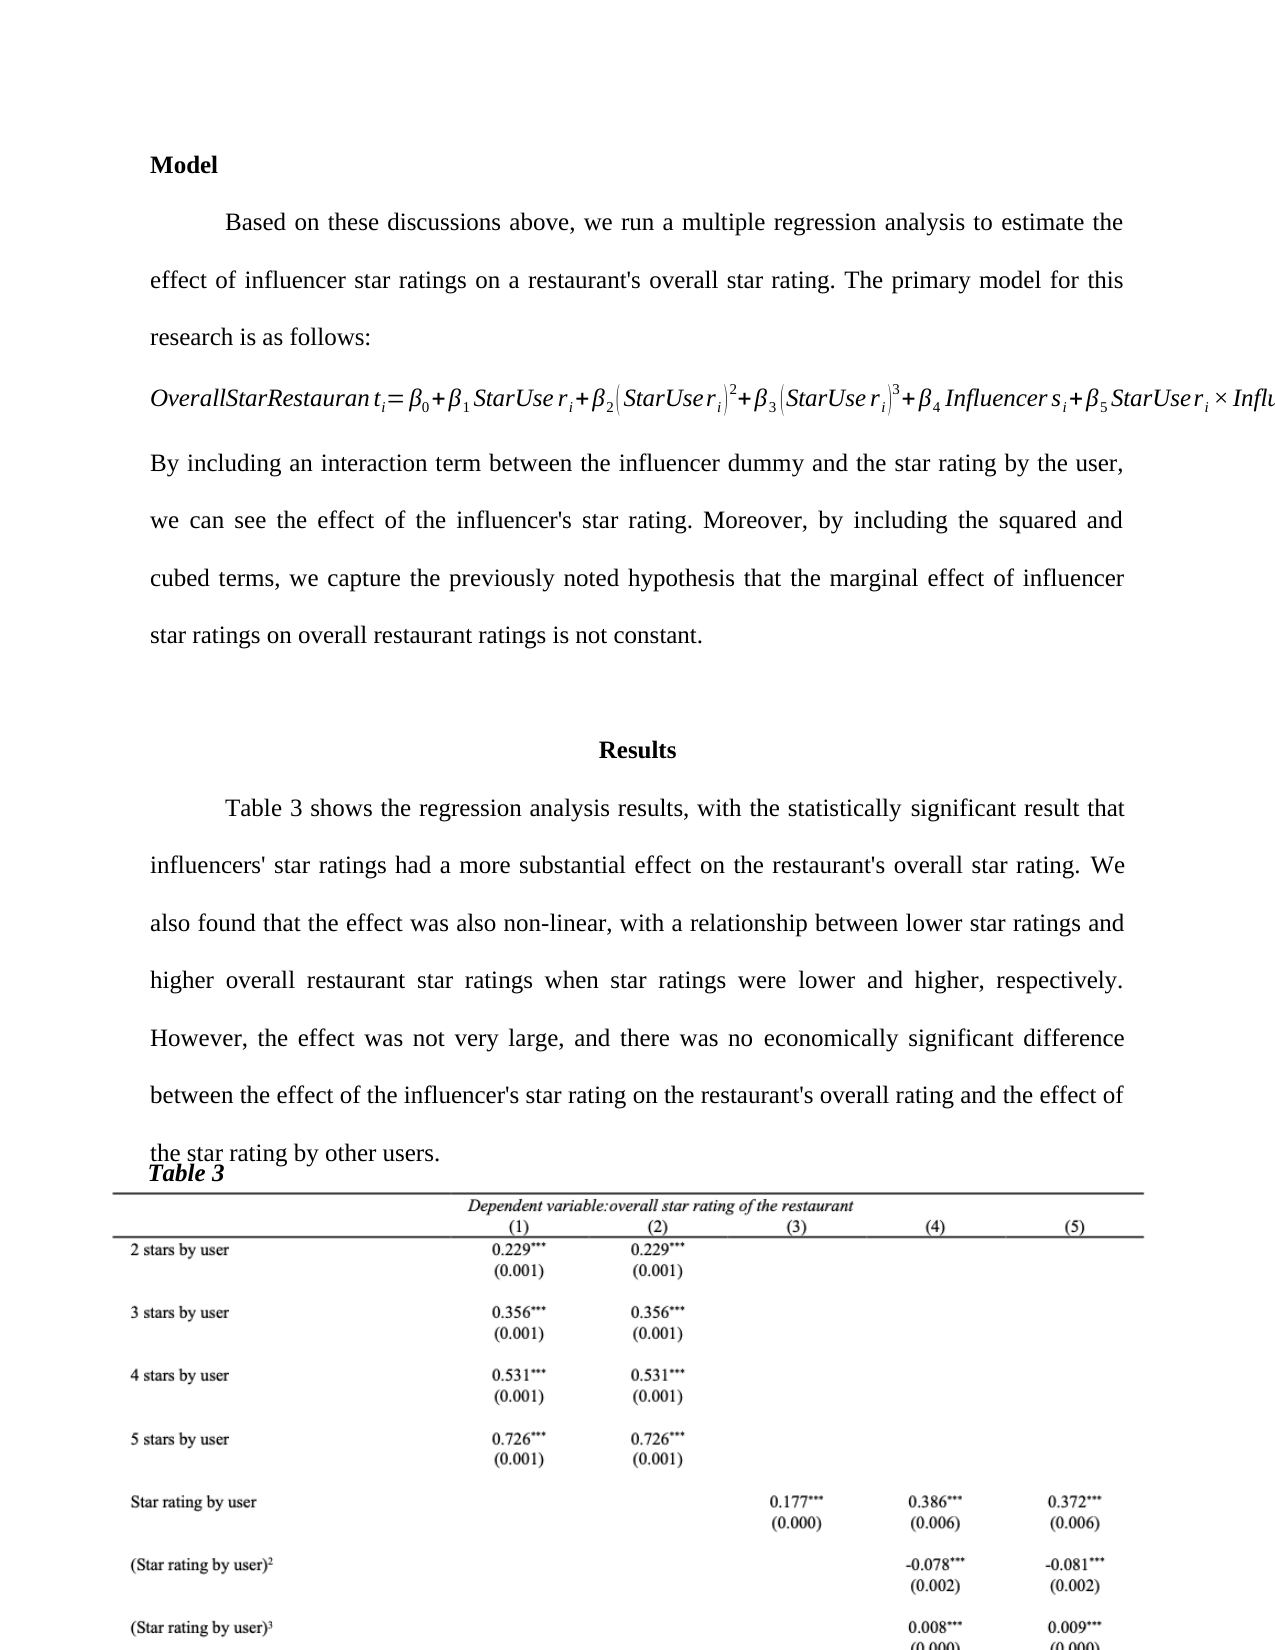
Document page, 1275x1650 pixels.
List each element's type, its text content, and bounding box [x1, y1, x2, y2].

text By including an interaction term between the influencer dummy and the star rating by the user, we can see the effect of the influencer's star rating. Moreover, by including the squared and cubed terms, we capture the previously noted hypothesis that the marginal effect of influencer star ratings on overall restaurant ratings is not constant. [150, 448, 1125, 649]
text Based on these discussions above, we run a multiple regression analysis to estimate the effect of influencer star ratings on a restaurant's overall star rating. The primary model for this research is as follows: [150, 207, 1125, 351]
picture [99, 1177, 1157, 1650]
text Results [150, 735, 1125, 764]
text Table 3 shows the regression analysis results, with the statistically significant result that influencers' star ratings had a more substantial effect on the restaurant's overall star rating. We also found that the effect was also non-linear, with a relationship between lower star ratings and higher overall restaurant star ratings when star ratings were lower and higher, respectively. However, the effect was not very large, and there was no economically significant difference between the effect of the influencer's star rating on the restaurant's overall rating and the effect of the star rating by other users. [150, 793, 1125, 1167]
text Model [150, 150, 1125, 179]
